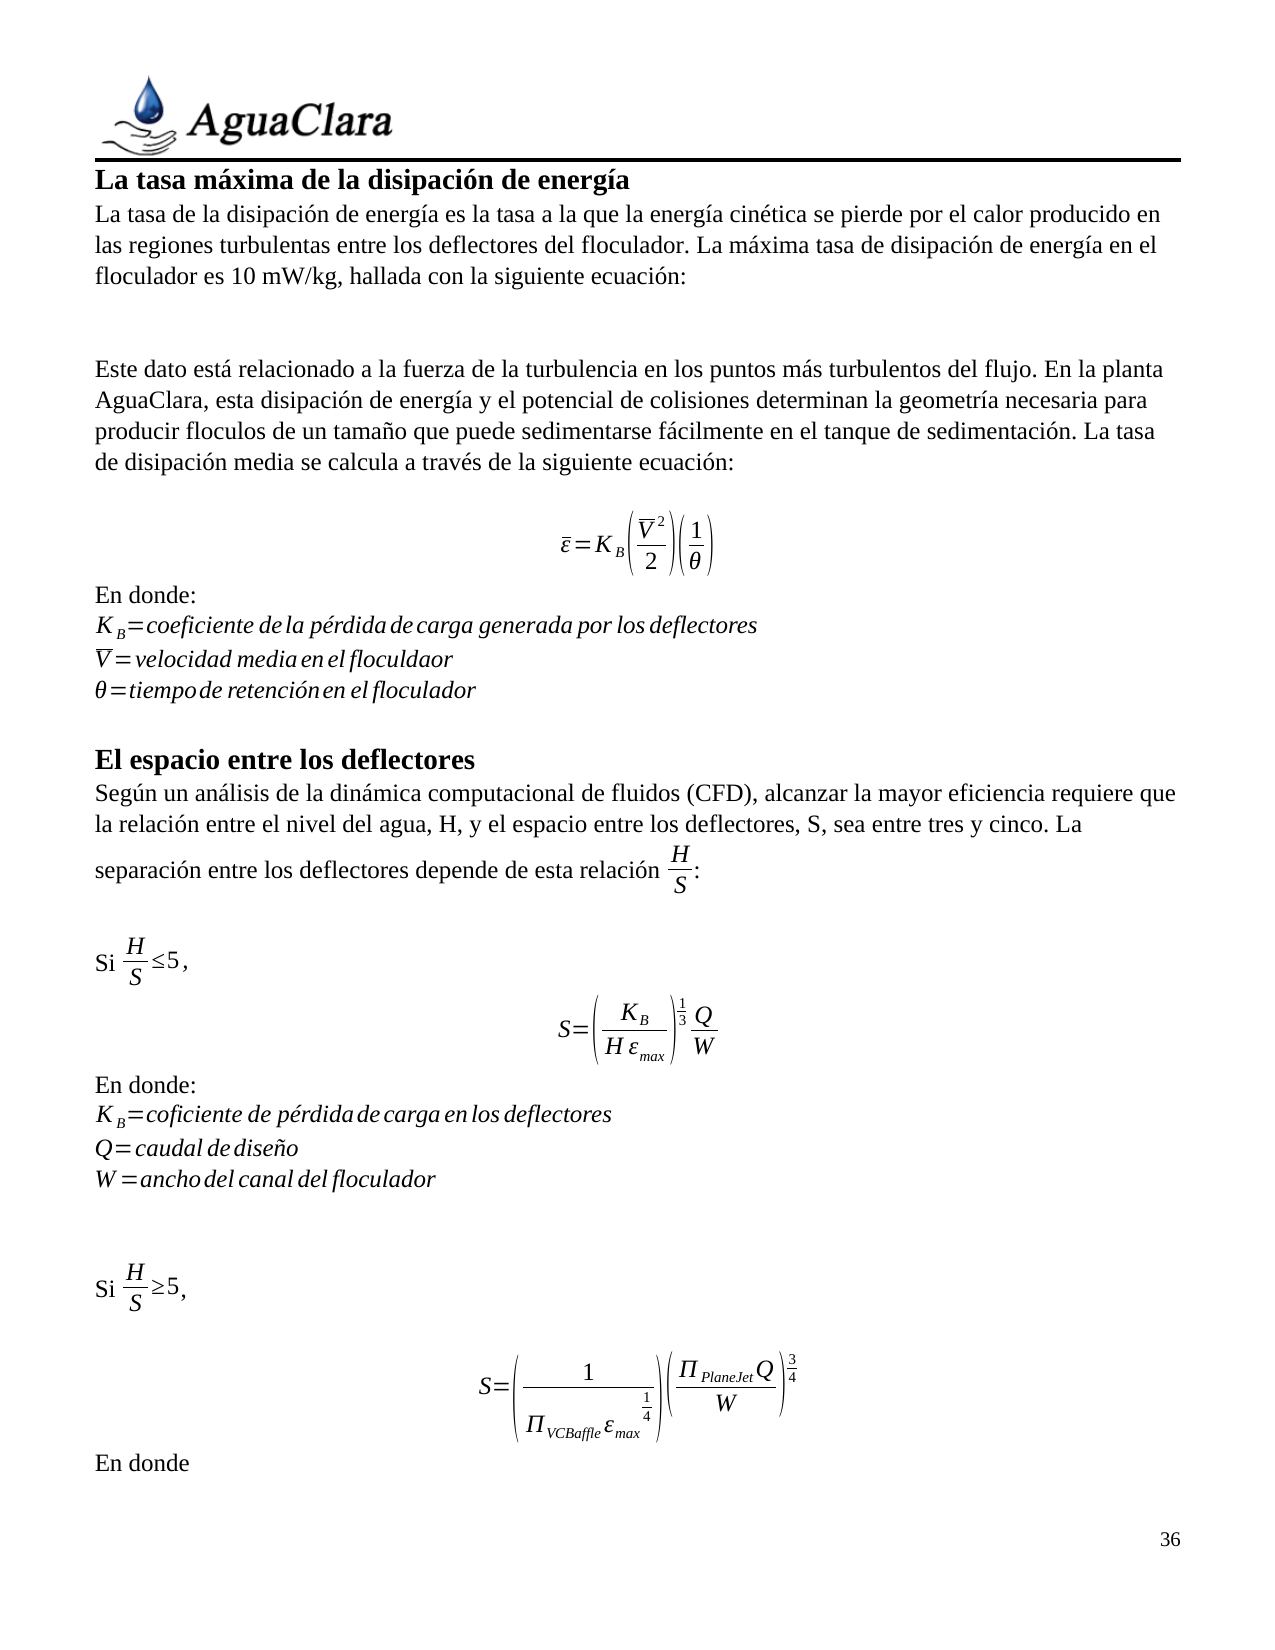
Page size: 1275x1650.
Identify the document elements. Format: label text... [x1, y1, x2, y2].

text En donde: [94, 1070, 1181, 1098]
picture [94, 75, 412, 158]
text Si [94, 933, 1181, 992]
text La tasa de la disipación de energía es la tasa a la que la energía cinética se pierde por el calor producido en las regiones turbulentas entre los deflectores del floculador. La máxima tasa de disipación de energía en el floculador es 10 mW/kg, hallada con la siguiente ecuación: [94, 199, 1181, 289]
subtitle La tasa máxima de la disipación de energía [94, 162, 1181, 196]
text En donde [94, 1448, 1181, 1476]
subtitle El espacio entre los deflectores [94, 742, 1181, 776]
text Según un análisis de la dinámica computacional de fluidos (CFD), alcanzar la mayor eficiencia requiere que la relación entre el nivel del agua, H, y el espacio entre los deflectores, S, sea entre tres y cinco. La separación entre los deflectores depende de esta relación : [94, 778, 1181, 899]
text Este dato está relacionado a la fuerza de la turbulencia en los puntos más turbulentos del flujo. En la planta AguaClara, esta disipación de energía y el potencial de colisiones determinan la geometría necesaria para producir floculos de un tamaño que puede sedimentarse fácilmente en el tanque de sedimentación. La tasa de disipación media se calcula a través de la siguiente ecuación: [94, 354, 1181, 476]
text Si , [94, 1258, 1181, 1317]
text En donde: [94, 580, 1181, 609]
